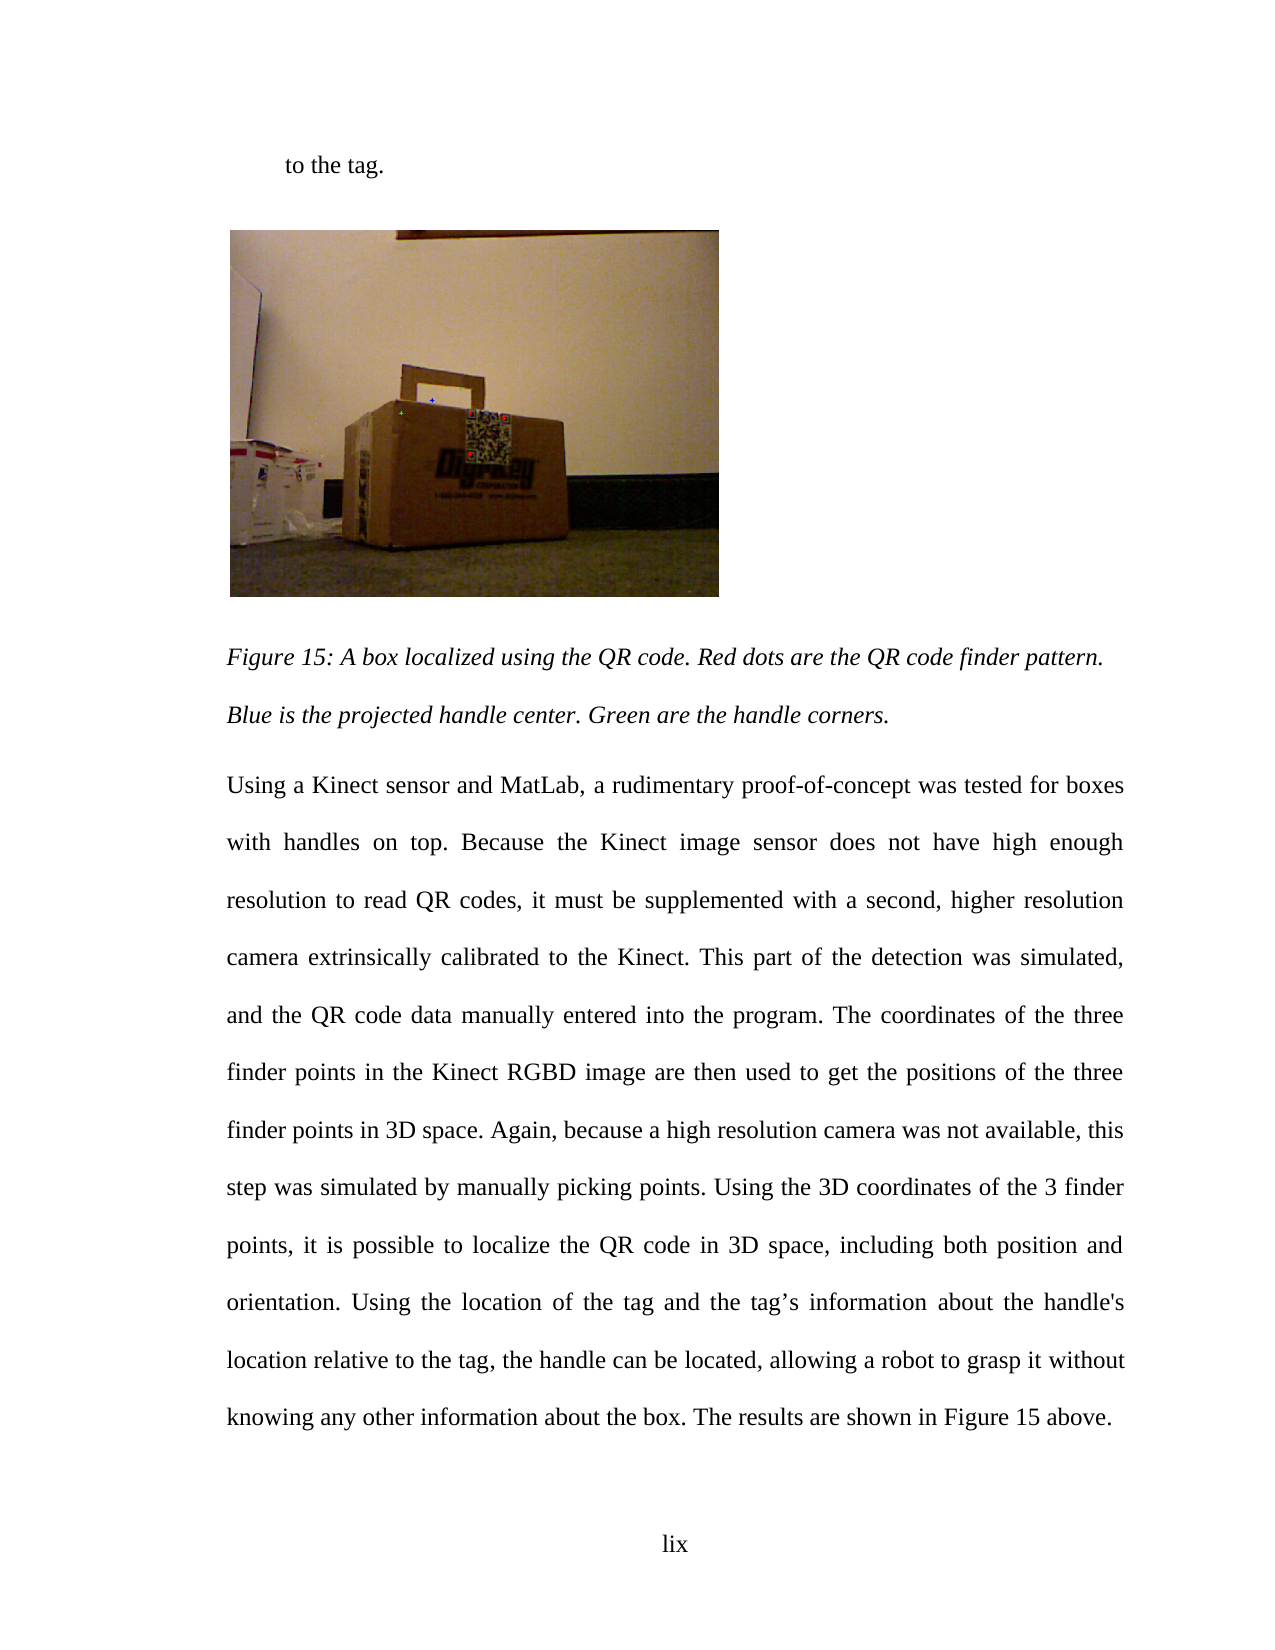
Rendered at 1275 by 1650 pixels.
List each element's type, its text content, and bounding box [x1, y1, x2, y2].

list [225, 150, 1125, 179]
text Using a Kinect sensor and MatLab, a rudimentary proof-of-concept was tested for boxes with handles on top. Because the Kinect image sensor does not have high enough resolution to read QR codes, it must be supplemented with a second, higher resolution camera extrinsically calibrated to the Kinect. This part of the detection was simulated, and the QR code data manually entered into the program. The coordinates of the three finder points in the Kinect RGBD image are then used to get the positions of the three finder points in 3D space. Again, because a high resolution camera was not available, this step was simulated by manually picking points. Using the 3D coordinates of the 3 finder points, it is possible to localize the QR code in 3D space, including both position and orientation. Using the location of the tag and the tag’s information about the handle's location relative to the tag, the handle can be located, allowing a robot to grasp it without knowing any other information about the box. The results are shown in Figure 15 above. [226, 770, 1125, 1431]
text Figure 15: A box localized using the QR code. Red dots are the QR code finder pattern. Blue is the projected handle center. Green are the handle corners. [226, 642, 1125, 729]
